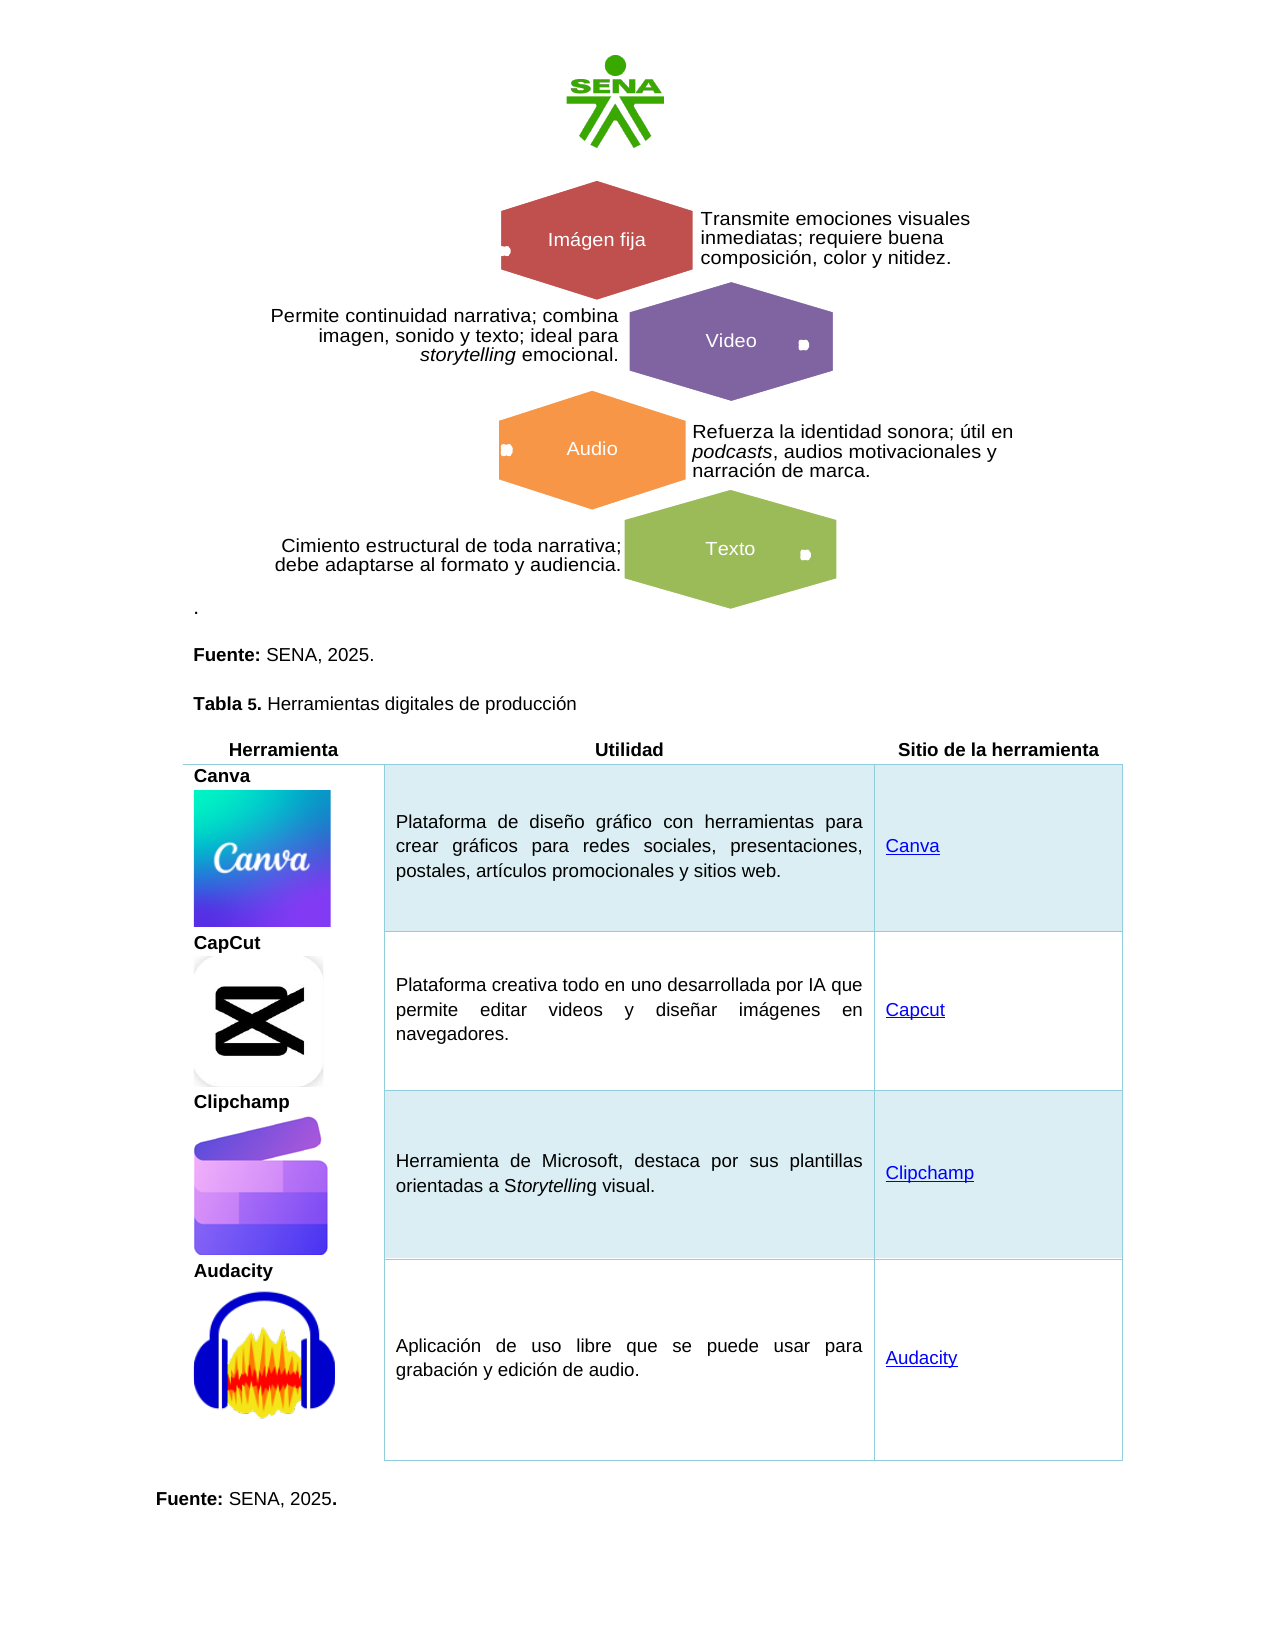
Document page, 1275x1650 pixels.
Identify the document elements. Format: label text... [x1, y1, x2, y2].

table_cell Audacity [875, 1260, 1122, 1460]
table_cell Aplicación de uso libre que se puede usar para grabación y edición de audio. [385, 1260, 874, 1460]
picture [193, 1284, 335, 1426]
text Tabla 5. Herramientas digitales de producción [193, 693, 1157, 715]
table_cell Clipchamp [183, 1090, 384, 1258]
list Fuente: SENA, 2025. [193, 643, 1157, 665]
table_cell Plataforma creativa todo en uno desarrollada por IA que permite editar videos y diseñar imágenes en navegadores. [385, 932, 874, 1090]
list Fuente: SENA, 2025. [156, 1488, 1157, 1510]
table_cell Canva [183, 765, 384, 931]
table_cell Capcut [875, 932, 1122, 1090]
table_cell Plataforma de diseño gráfico con herramientas para crear gráficos para redes sociales, presentaciones, postales, artículos promocionales y sitios web. [385, 765, 874, 931]
picture [193, 956, 324, 1087]
table_cell Audacity [183, 1259, 384, 1460]
table_header Herramienta [183, 739, 384, 764]
picture [193, 790, 331, 927]
table_cell Herramienta de Microsoft, destaca por sus plantillas orientadas a Storytelling visual. [385, 1091, 874, 1258]
table_header Sitio de la herramienta [874, 739, 1123, 764]
picture [193, 1116, 328, 1255]
table_header Utilidad [384, 739, 874, 764]
table_cell Canva [875, 765, 1122, 931]
table_cell CapCut [183, 931, 384, 1090]
picture [566, 55, 664, 148]
table_cell Clipchamp [875, 1091, 1122, 1258]
text . [118, 177, 1157, 619]
